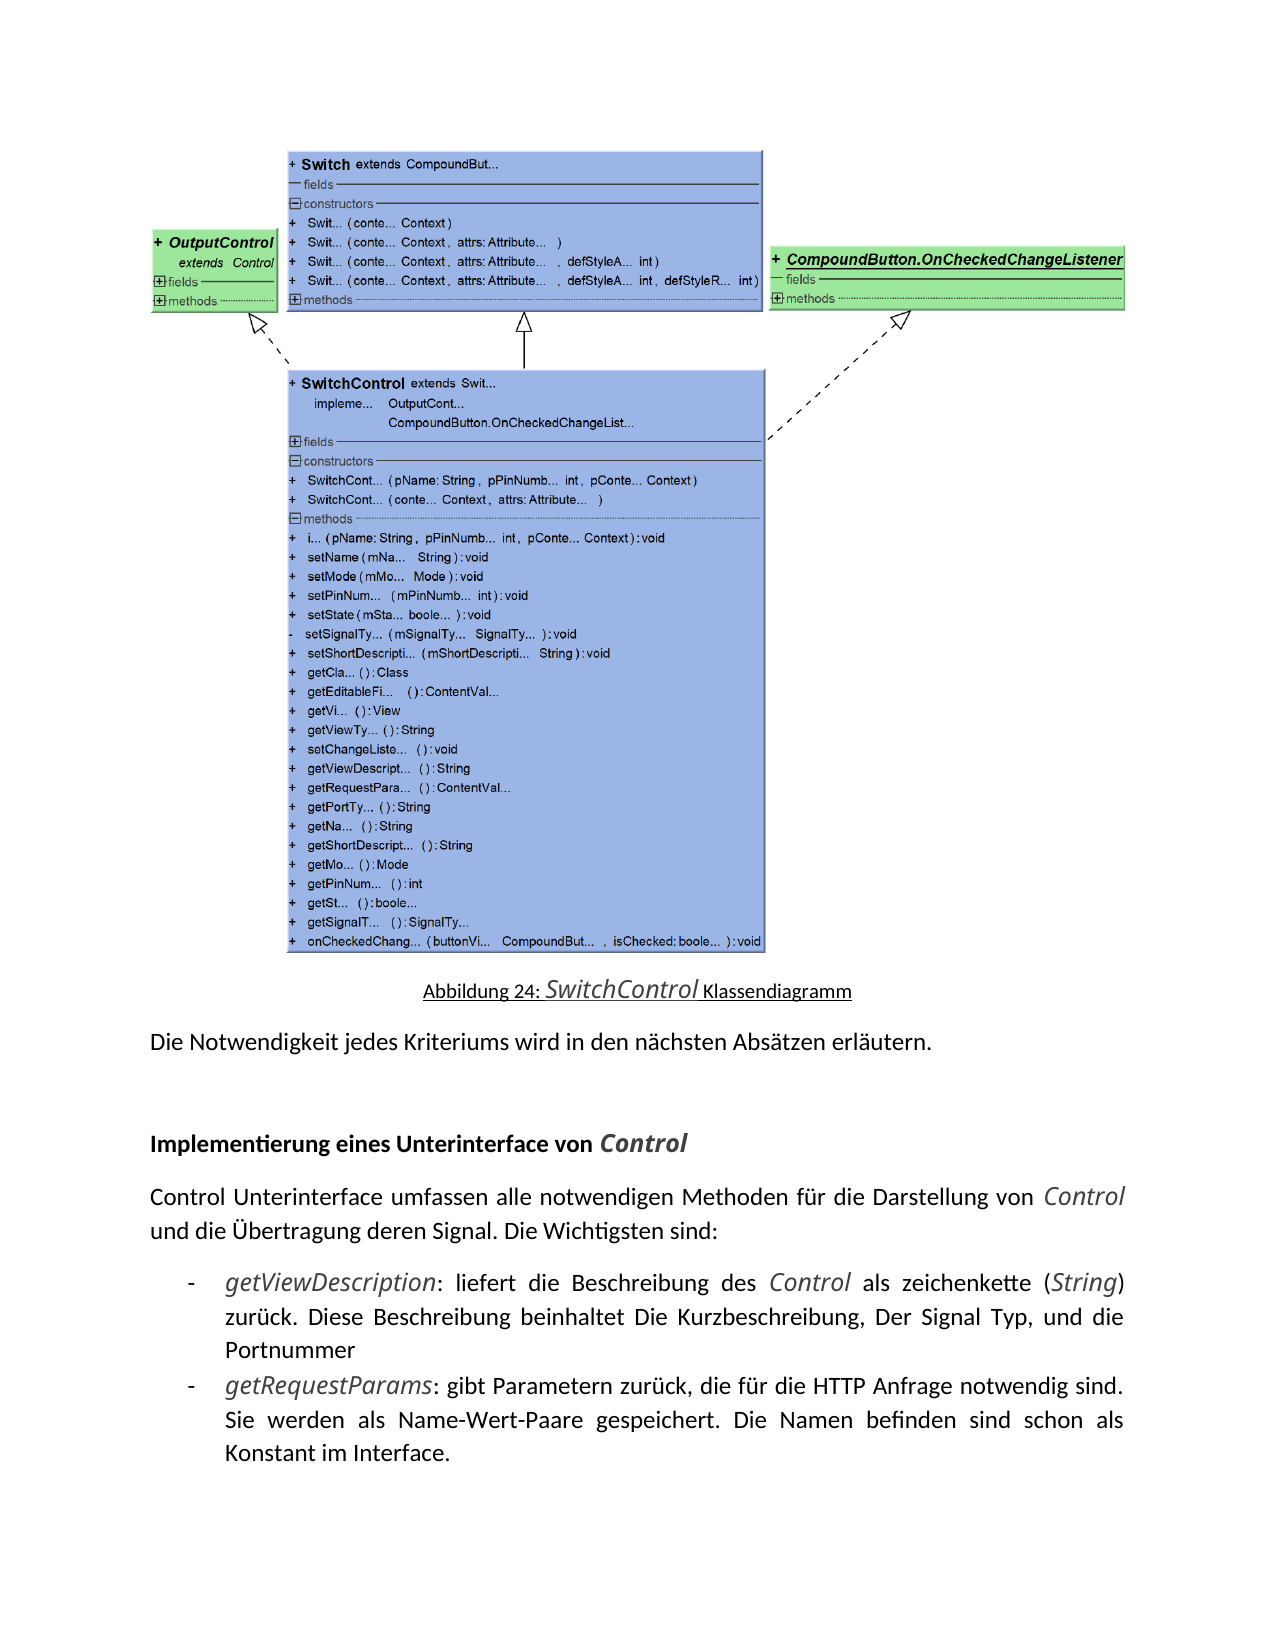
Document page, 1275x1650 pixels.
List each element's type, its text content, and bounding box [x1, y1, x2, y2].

text Implementierung eines Unterinterface von Control [150, 1126, 1125, 1160]
picture [150, 150, 1125, 953]
text Die Notwendigkeit jedes Kriteriums wird in den nächsten Absätzen erläutern. [150, 1026, 1125, 1057]
list getRequestParams: gibt Parametern zurück, die für die HTTP Anfrage notwendig sind. Sie werden als Name-Wert-Paare gespeichert. Die Namen befinden sind schon als Konstant im Interface. [187, 1367, 1125, 1467]
list getViewDescription: liefert die Beschreibung des Control als zeichenkette (String) zurück. Diese Beschreibung beinhaltet Die Kurzbeschreibung, Der Signal Typ, und die Portnummer [187, 1265, 1125, 1365]
text Control Unterinterface umfassen alle notwendigen Methoden für die Darstellung von Control und die Übertragung deren Signal. Die Wichtigsten sind: [150, 1179, 1125, 1246]
